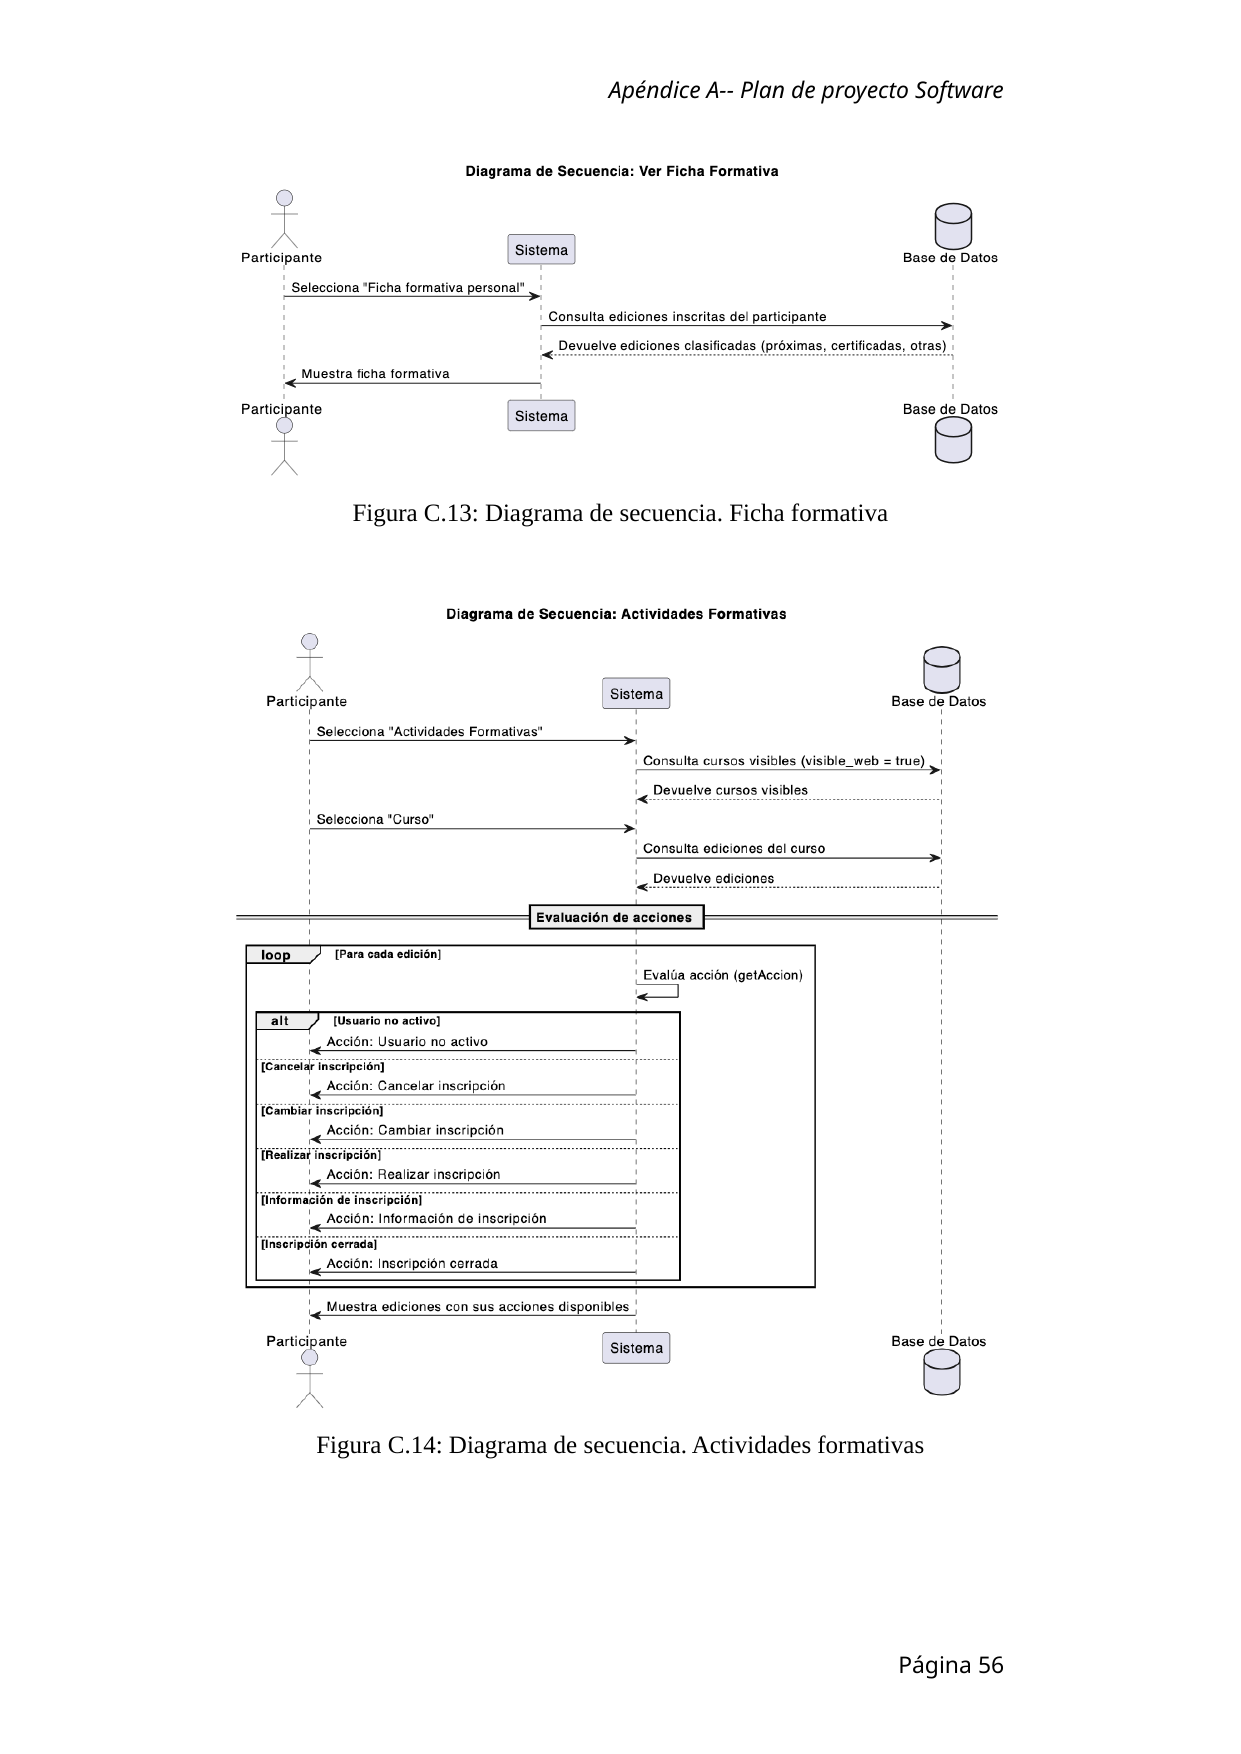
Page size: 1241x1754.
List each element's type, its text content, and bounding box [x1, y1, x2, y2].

picture [236, 147, 1004, 481]
picture [236, 591, 1004, 1414]
